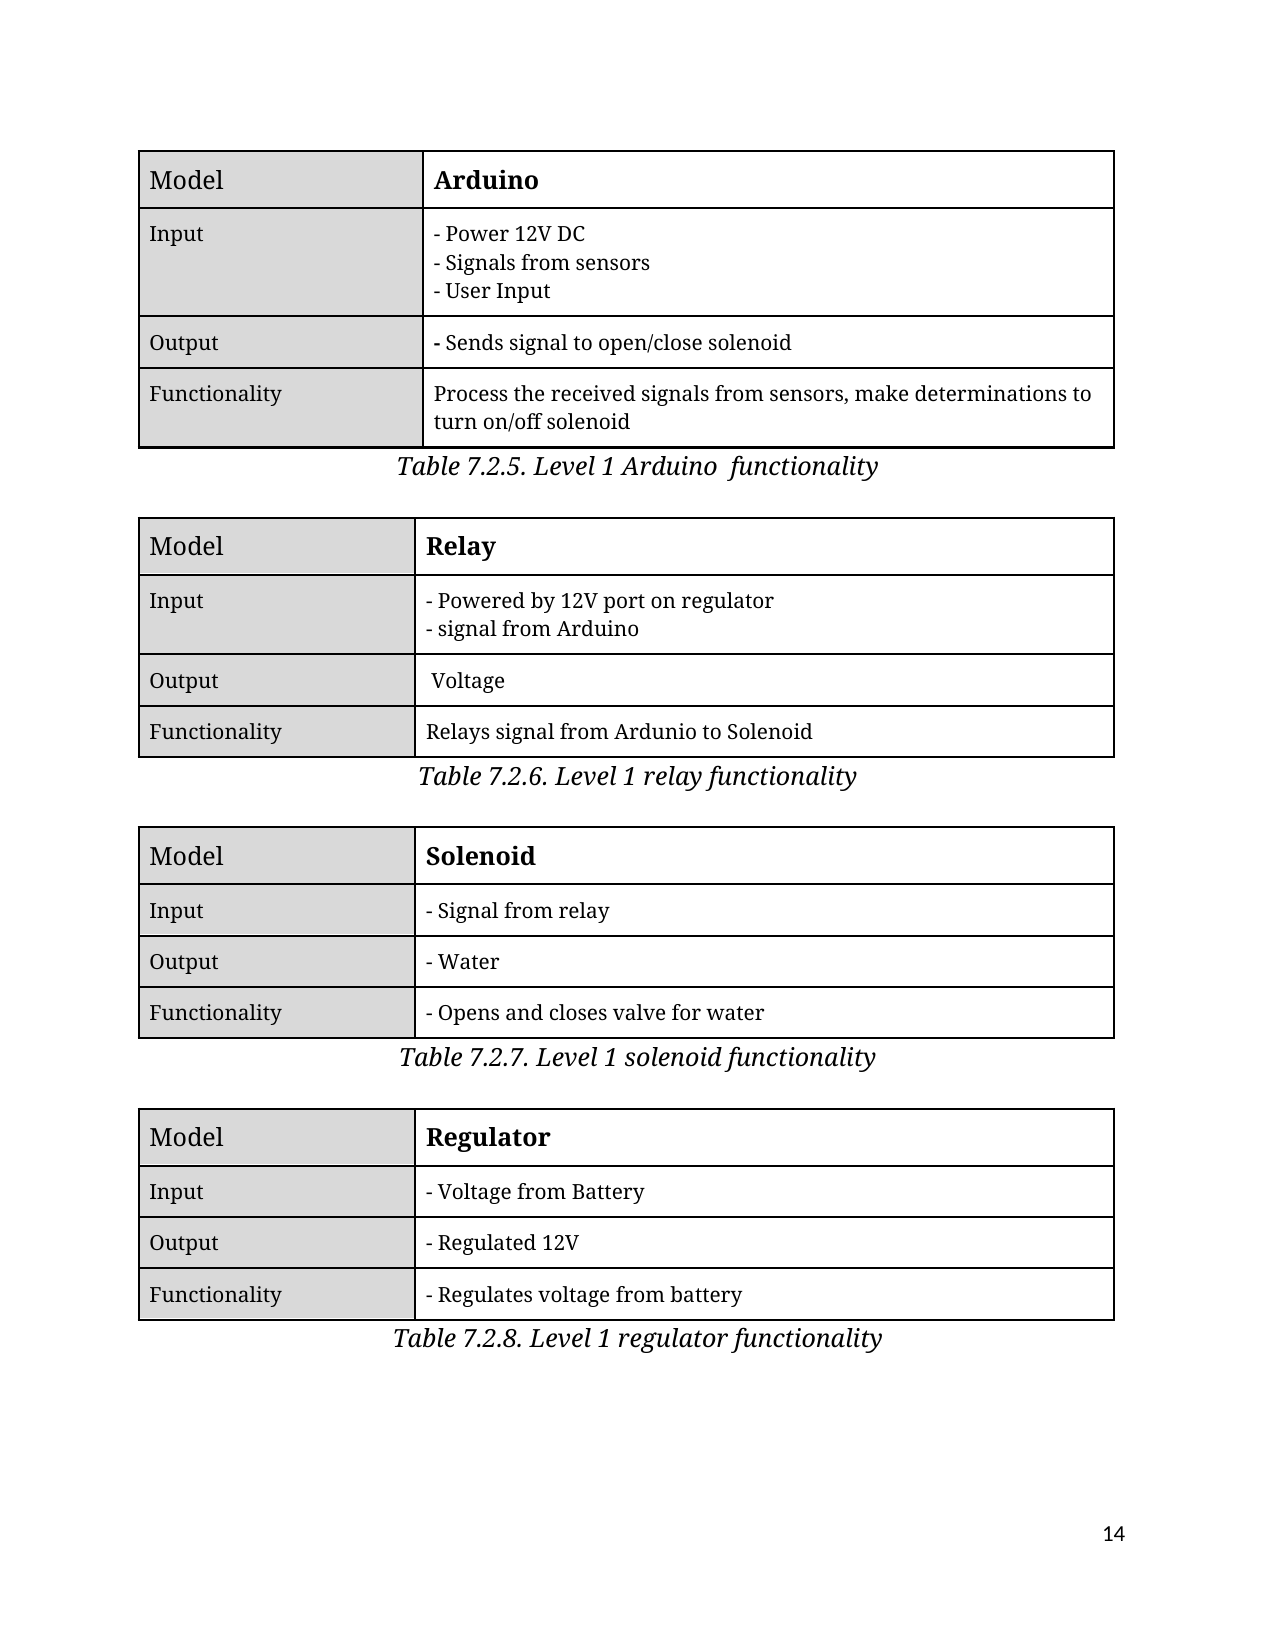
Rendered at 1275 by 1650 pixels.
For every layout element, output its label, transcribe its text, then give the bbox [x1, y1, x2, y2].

table_cell Process the received signals from sensors, make determinations to turn on/off solenoid [424, 369, 1113, 446]
table_cell Functionality [140, 707, 414, 756]
table_cell Output [140, 655, 414, 705]
table_cell - Powered by 12V port on regulator - signal from Arduino [416, 576, 1113, 653]
table_cell - Opens and closes valve for water [416, 988, 1113, 1037]
table_cell - Sends signal to open/close solenoid [424, 317, 1113, 367]
text Table 7.2.7. Level 1 solenoid functionality [150, 1039, 1125, 1073]
table_header Model [140, 152, 422, 207]
table_cell Output [140, 937, 414, 986]
table_cell Functionality [140, 369, 422, 446]
table_cell Voltage [416, 655, 1113, 705]
table_header Model [140, 519, 414, 573]
table_cell - Power 12V DC - Signals from sensors - User Input [424, 209, 1113, 315]
text Table 7.2.8. Level 1 regulator functionality [150, 1321, 1125, 1355]
table_header Arduino [424, 152, 1113, 207]
table_cell - Voltage from Battery [416, 1167, 1113, 1216]
text Table 7.2.5. Level 1 Arduino functionality [150, 448, 1125, 482]
table_cell Functionality [140, 1269, 414, 1318]
table_cell Output [140, 317, 422, 367]
table_header Regulator [416, 1110, 1113, 1164]
table_header Relay [416, 519, 1113, 573]
table_header Model [140, 1110, 414, 1164]
table_cell - Regulated 12V [416, 1218, 1113, 1267]
table_cell Input [140, 885, 414, 934]
table_cell Relays signal from Ardunio to Solenoid [416, 707, 1113, 756]
table_cell - Regulates voltage from battery [416, 1269, 1113, 1318]
table_header Solenoid [416, 828, 1113, 883]
table_header Model [140, 828, 414, 883]
table_cell - Water [416, 937, 1113, 986]
table_cell Input [140, 576, 414, 653]
table_cell Input [140, 1167, 414, 1216]
table_cell Functionality [140, 988, 414, 1037]
text Table 7.2.6. Level 1 relay functionality [150, 758, 1125, 792]
table_cell - Signal from relay [416, 885, 1113, 934]
table_cell Output [140, 1218, 414, 1267]
table_cell Input [140, 209, 422, 315]
